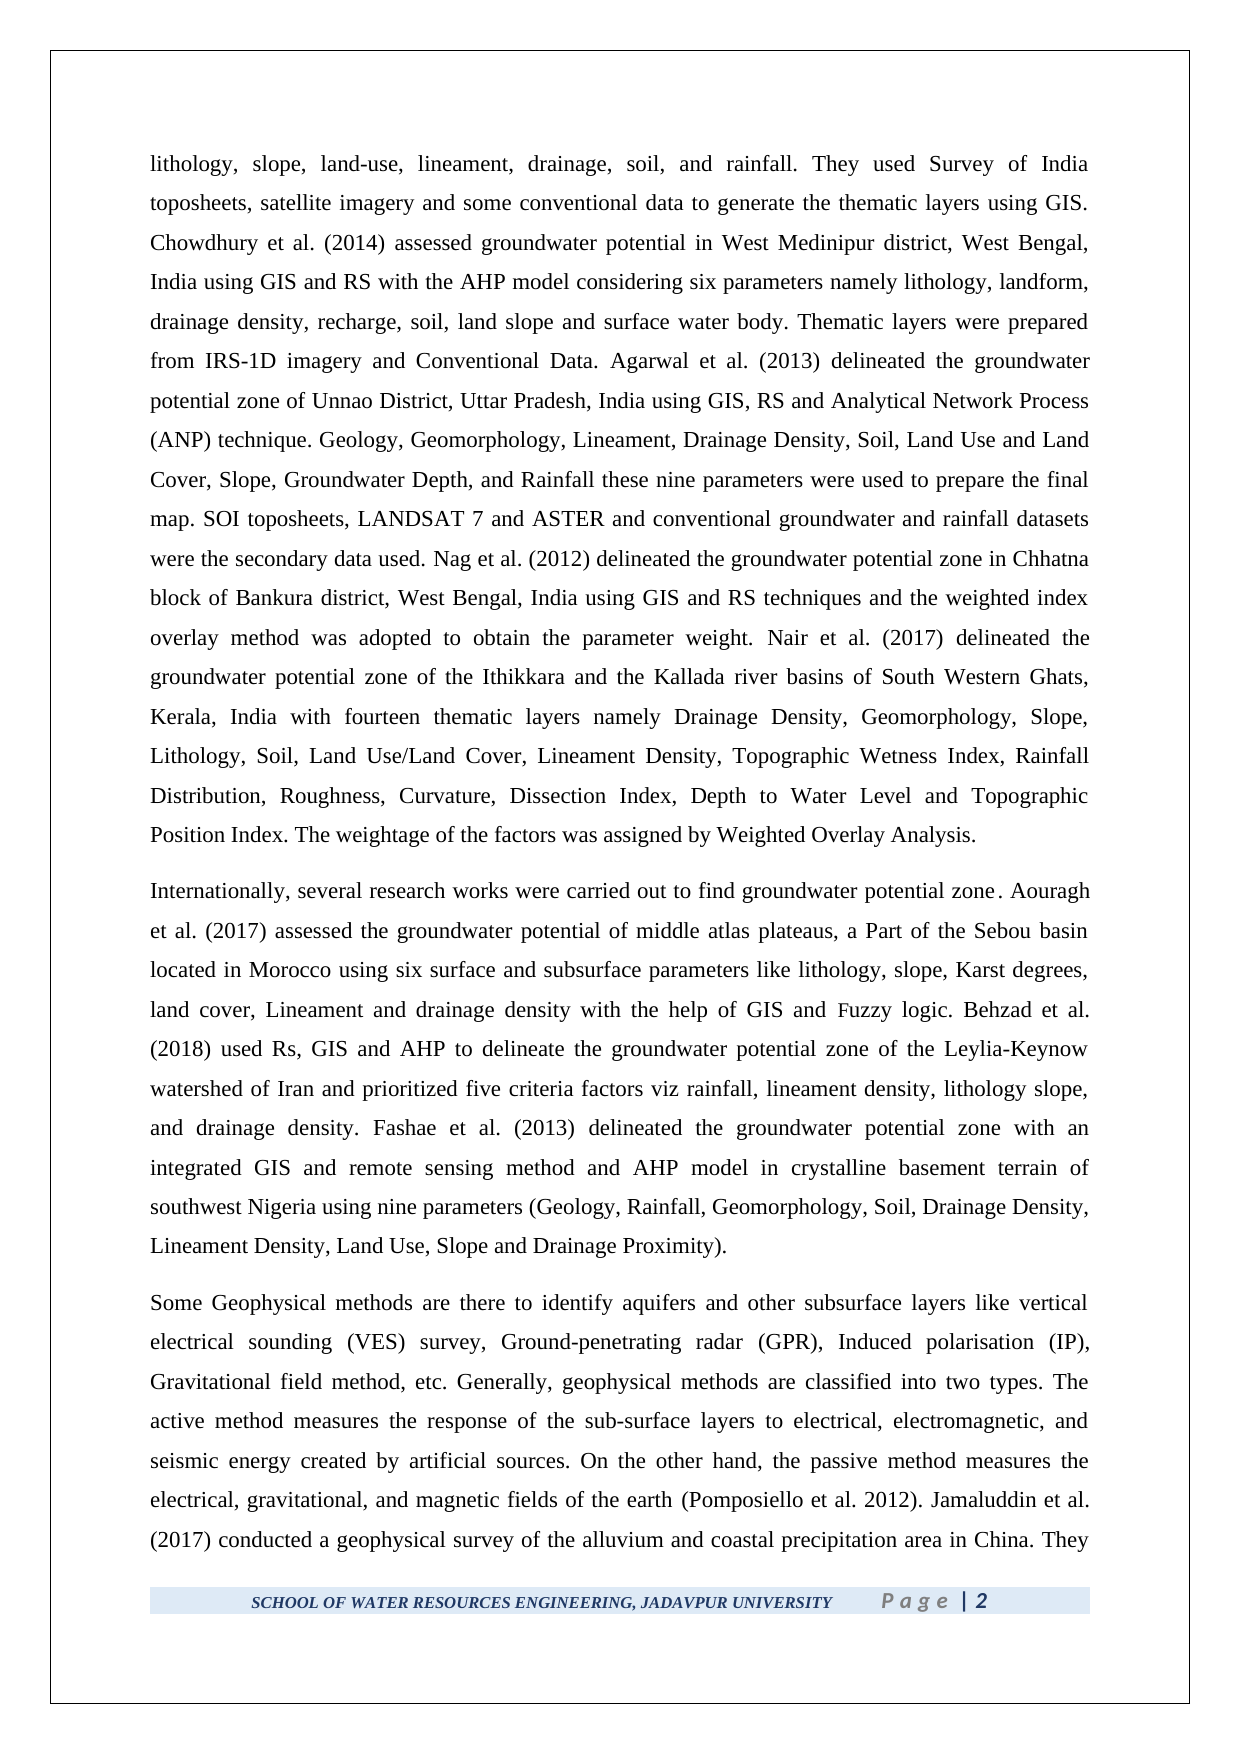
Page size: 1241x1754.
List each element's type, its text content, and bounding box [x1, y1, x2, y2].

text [150, 150, 1090, 847]
text Internationally, several research works were carried out to find groundwater potential zone. Aouragh et al. (2017) assessed the groundwater potential of middle atlas plateaus, a Part of the Sebou basin located in Morocco using six surface and subsurface parameters like lithology, slope, Karst degrees, land cover, Lineament and drainage density with the help of GIS and Fuzzy logic. Behzad et al. (2018) used Rs, GIS and AHP to delineate the groundwater potential zone of the Leylia-Keynow watershed of Iran and prioritized five criteria factors viz rainfall, lineament density, lithology slope, and drainage density. Fashae et al. (2013) delineated the groundwater potential zone with an integrated GIS and remote sensing method and AHP model in crystalline basement terrain of southwest Nigeria using nine parameters (Geology, Rainfall, Geomorphology, Soil, Drainage Density, Lineament Density, Land Use, Slope and Drainage Proximity). [150, 877, 1090, 1259]
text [150, 1289, 1090, 1552]
